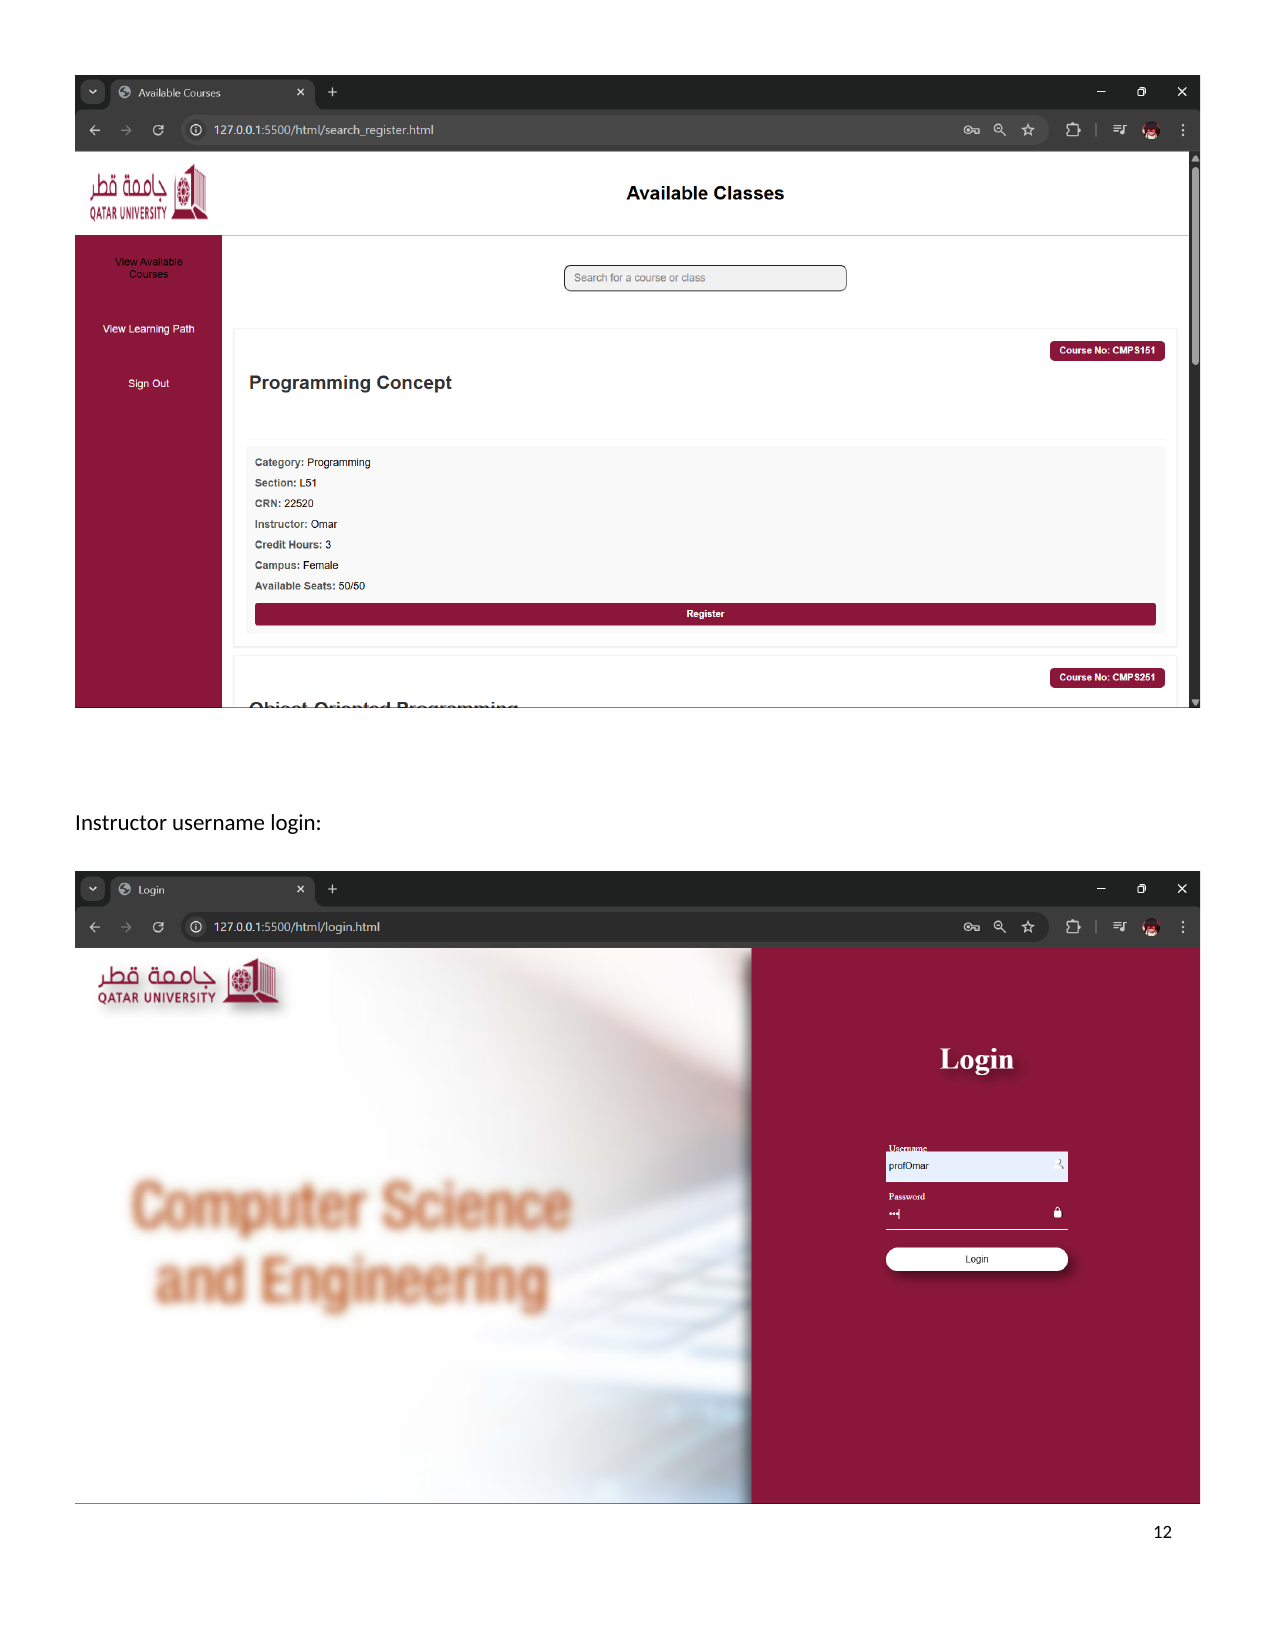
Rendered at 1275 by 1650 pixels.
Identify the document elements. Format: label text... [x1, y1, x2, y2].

picture [75, 75, 1200, 708]
picture [75, 871, 1200, 1504]
text Instructor username login: [75, 808, 1173, 836]
